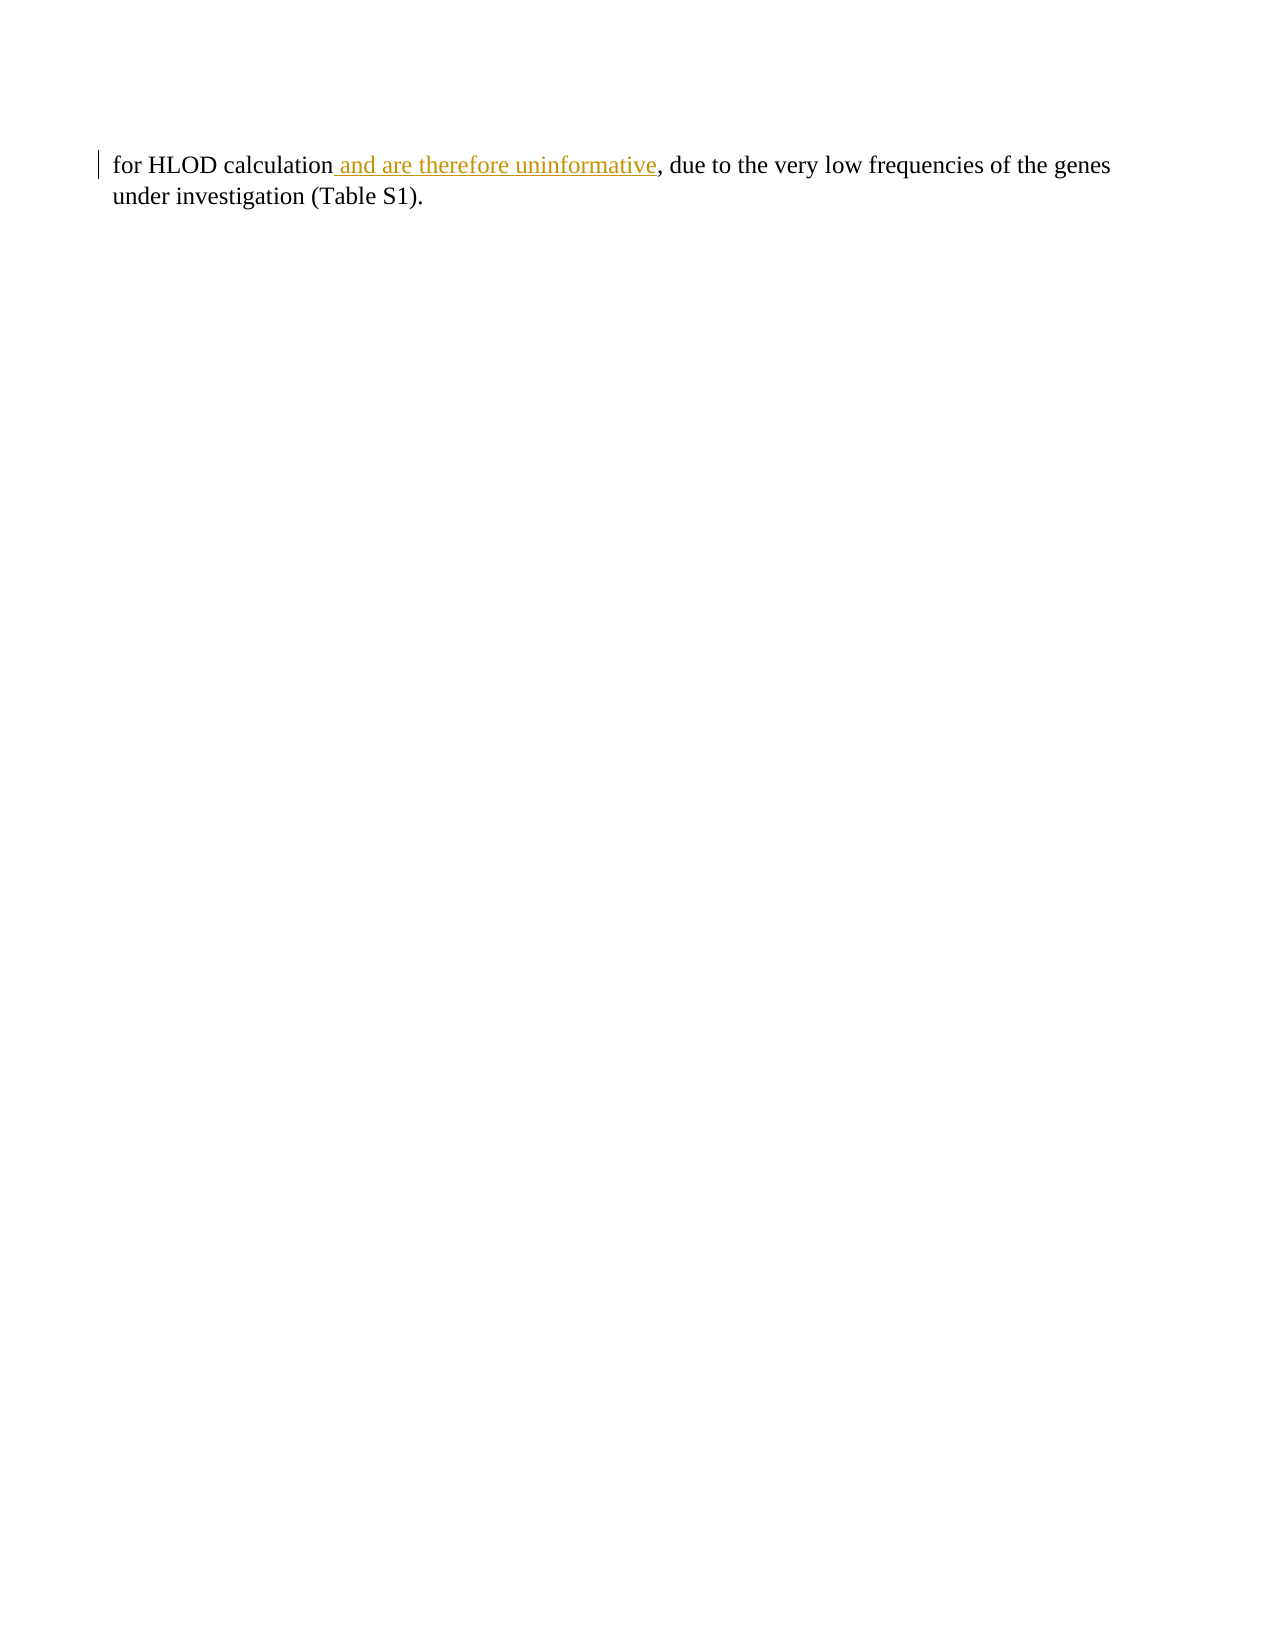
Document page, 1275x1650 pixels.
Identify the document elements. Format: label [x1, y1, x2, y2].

text [112, 150, 1162, 210]
